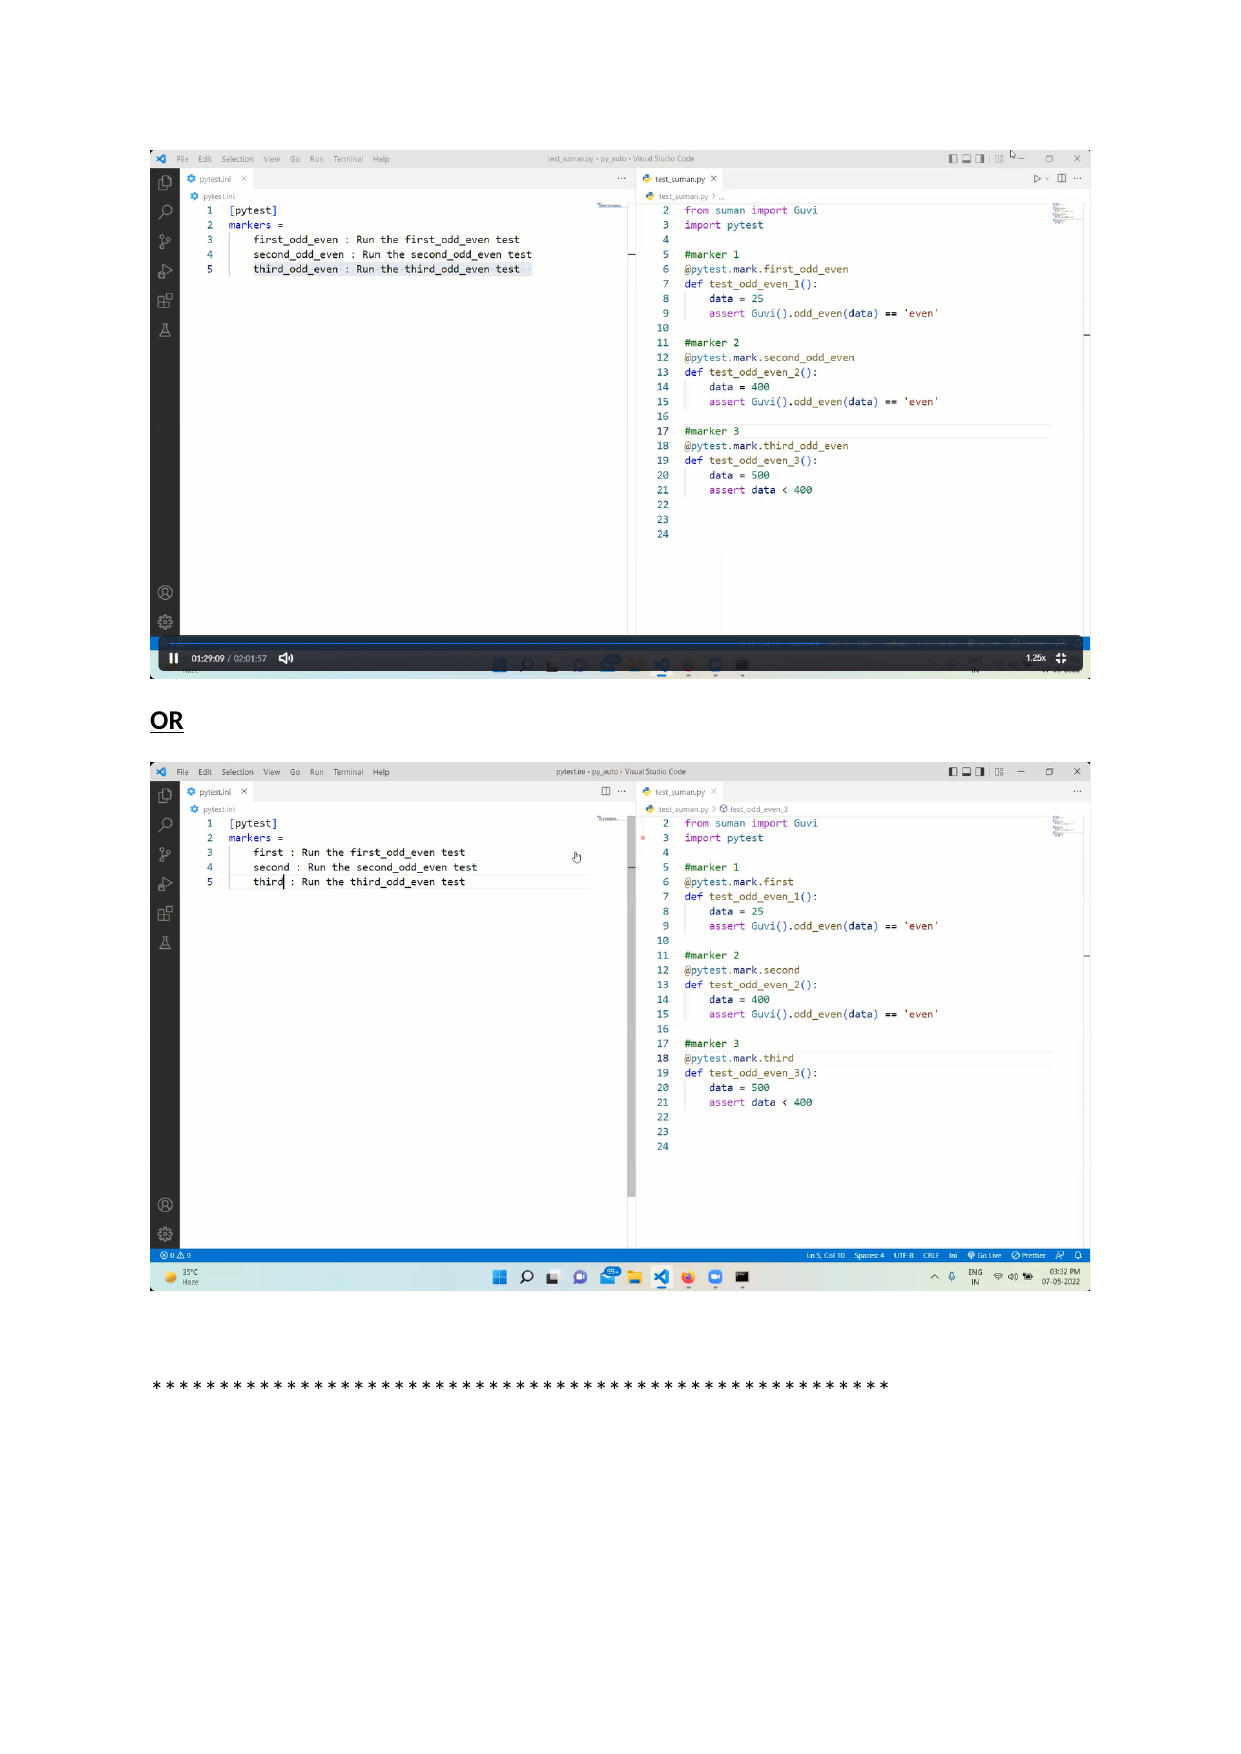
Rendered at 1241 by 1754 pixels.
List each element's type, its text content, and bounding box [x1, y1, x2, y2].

text ******************************************************* [150, 1374, 1090, 1408]
picture [150, 150, 1091, 679]
picture [150, 762, 1091, 1291]
text OR [150, 703, 1090, 737]
